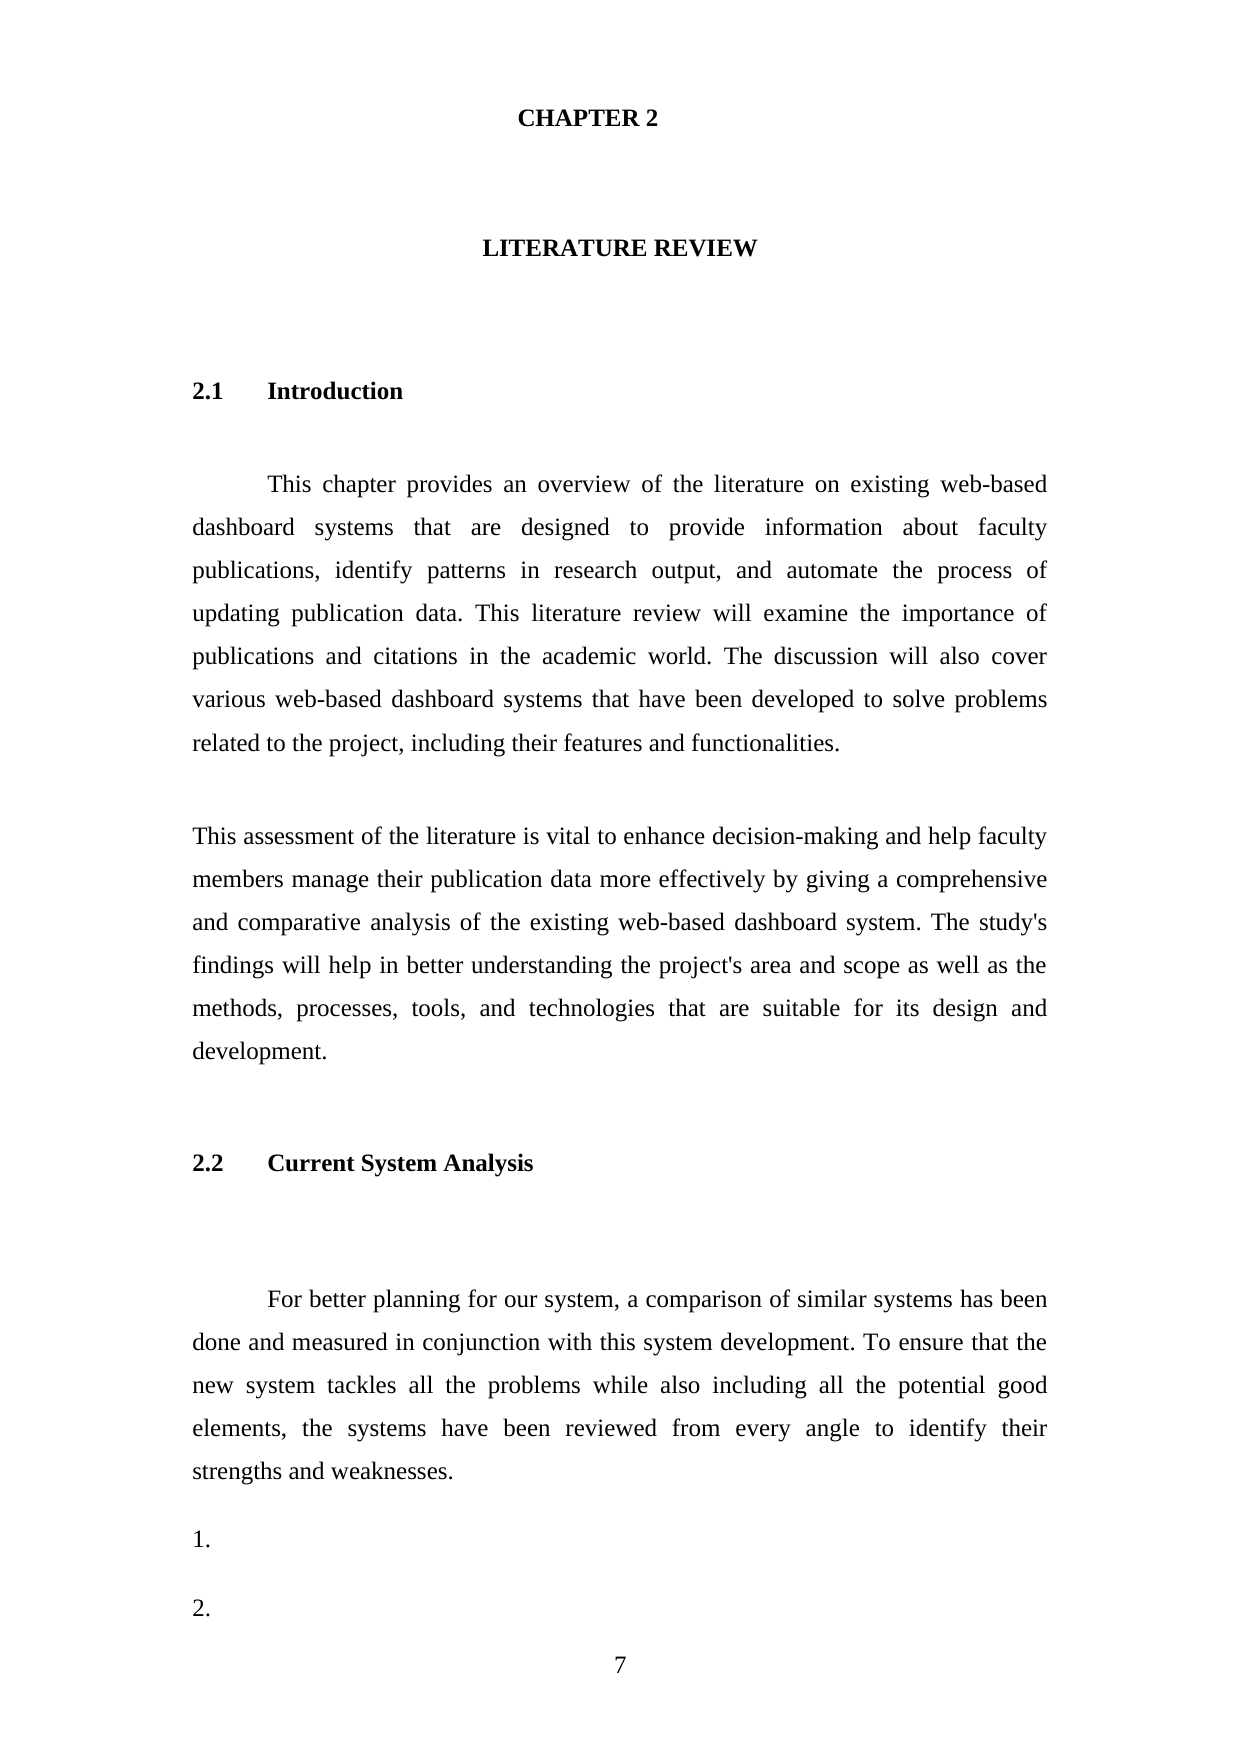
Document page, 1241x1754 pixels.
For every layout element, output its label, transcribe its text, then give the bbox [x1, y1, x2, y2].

subtitle Current System Analysis [192, 1148, 1048, 1176]
text This assessment of the literature is vital to enhance decision-making and help faculty members manage their publication data more effectively by giving a comprehensive and comparative analysis of the existing web-based dashboard system. The study's findings will help in better understanding the project's area and scope as well as the methods, processes, tools, and technologies that are suitable for its design and development. [192, 821, 1048, 1065]
text For better planning for our system, a comparison of similar systems has been done and measured in conjunction with this system development. To ensure that the new system tackles all the problems while also including all the potential good elements, the systems have been reviewed from every angle to identify their strengths and weaknesses. [192, 1284, 1048, 1485]
subtitle LITERATURE REVIEW [192, 103, 1048, 261]
text This chapter provides an overview of the literature on existing web-based dashboard systems that are designed to provide information about faculty publications, identify patterns in research output, and automate the process of updating publication data. This literature review will examine the importance of publications and citations in the academic world. The discussion will also cover various web-based dashboard systems that have been developed to solve problems related to the project, including their features and functionalities. [192, 469, 1048, 756]
subtitle Introduction [192, 376, 1048, 404]
